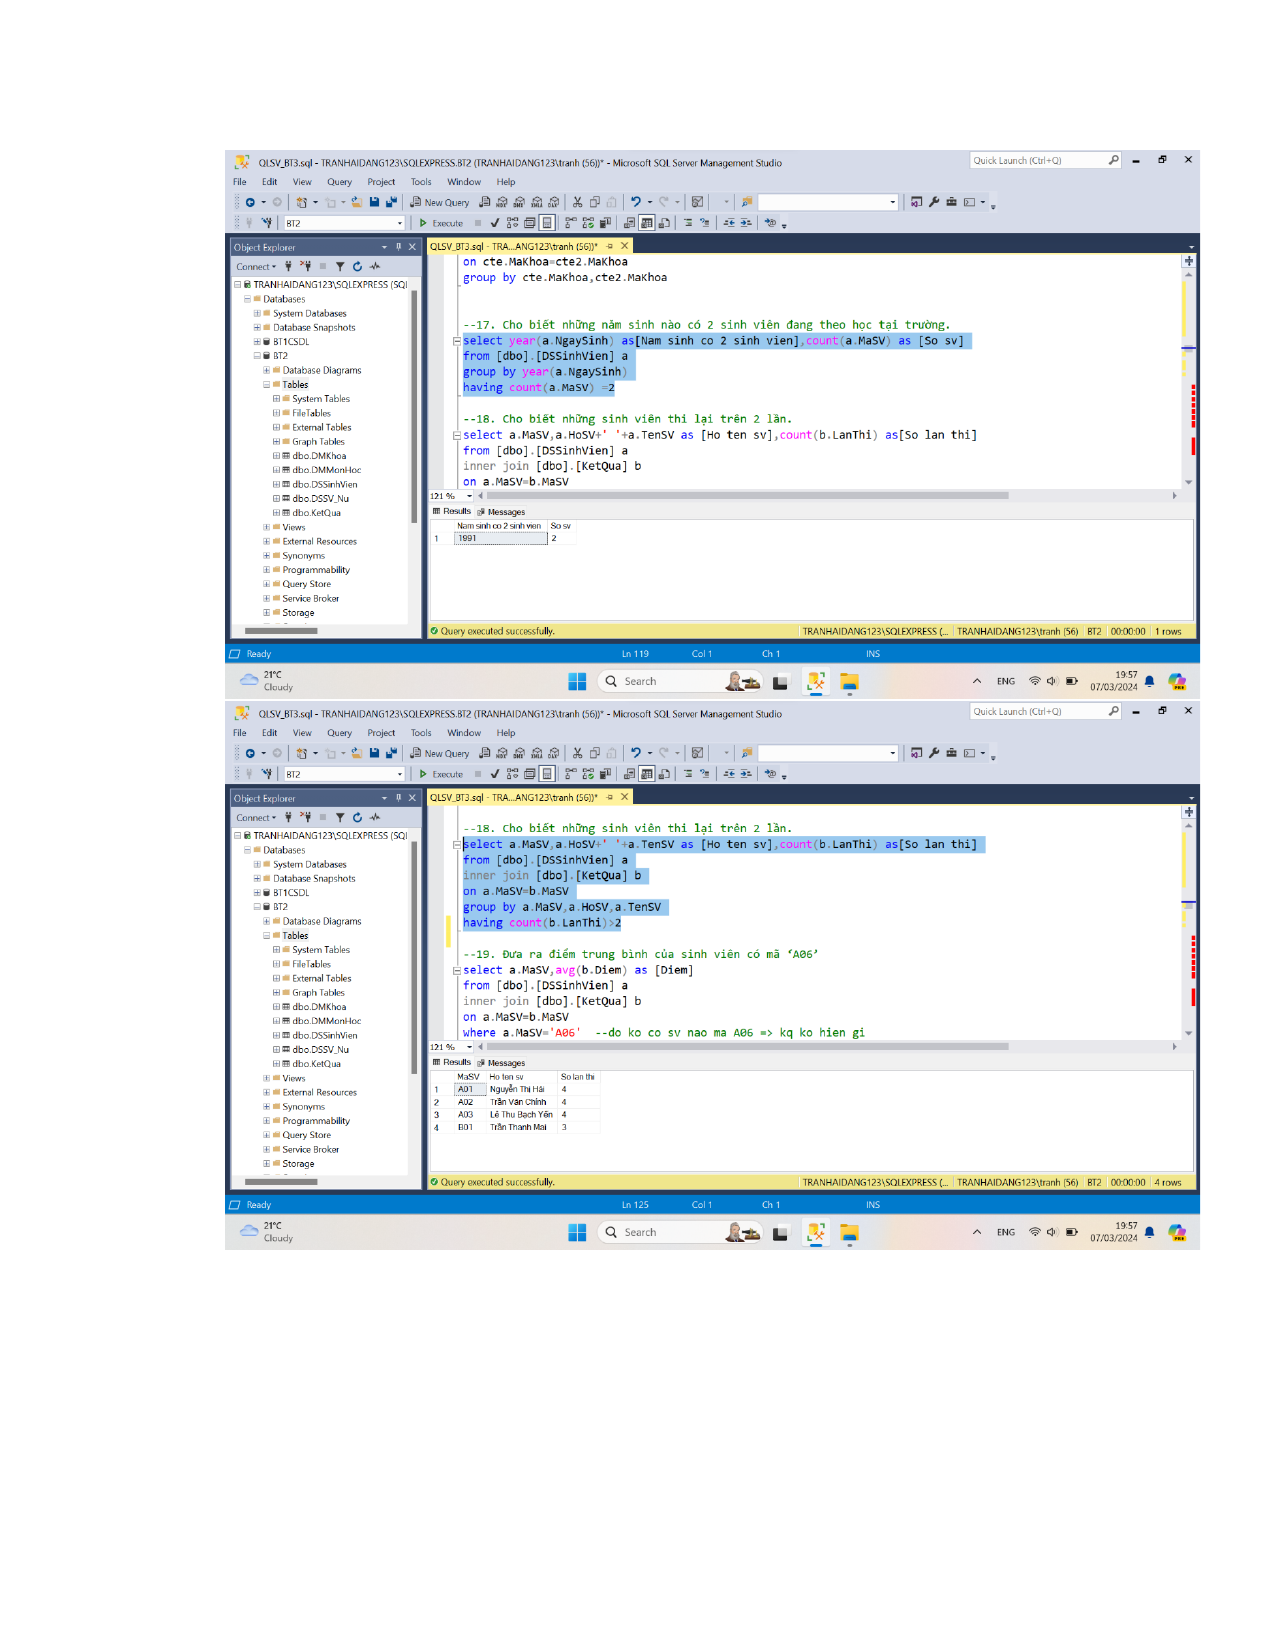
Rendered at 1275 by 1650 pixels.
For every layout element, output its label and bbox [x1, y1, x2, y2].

picture [225, 150, 1200, 699]
picture [225, 701, 1200, 1250]
